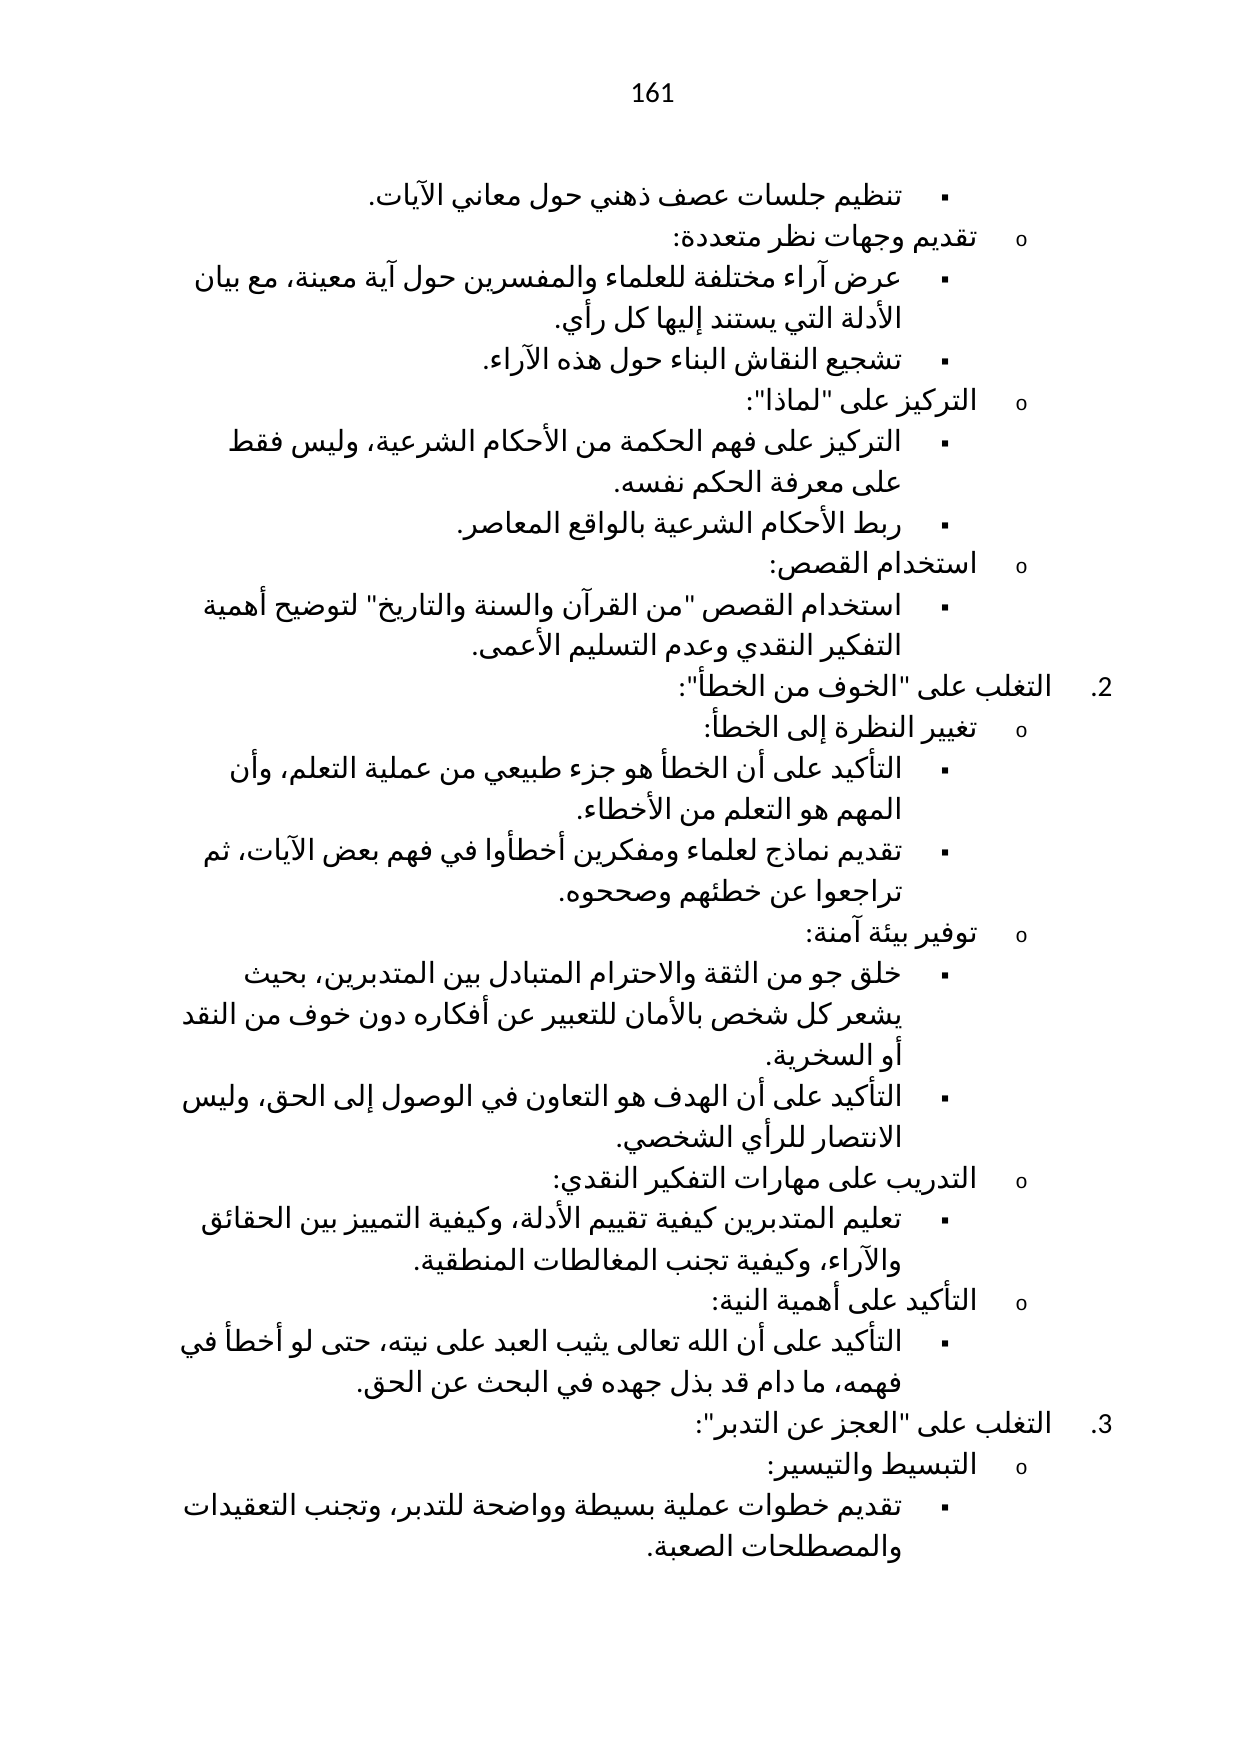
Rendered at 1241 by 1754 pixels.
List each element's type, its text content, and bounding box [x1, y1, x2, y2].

list خلق جو من الثقة والاحترام المتبادل بين المتدبرين، بحيث يشعر كل شخص بالأمان للتعبير عن أفكاره دون خوف من النقد أو السخرية. [177, 955, 940, 1072]
list عرض آراء مختلفة للعلماء والمفسرين حول آية معينة، مع بيان الأدلة التي يستند إليها كل رأي. [177, 259, 940, 336]
list استخدام القصص: [177, 546, 1015, 581]
list تقديم خطوات عملية بسيطة وواضحة للتدبر، وتجنب التعقيدات والمصطلحات الصعبة. [177, 1487, 940, 1564]
list التأكيد على أن الله تعالى يثيب العبد على نيته، حتى لو أخطأ في فهمه، ما دام قد بذل جهده في البحث عن الحق. [177, 1323, 940, 1400]
list التبسيط والتيسير: [177, 1446, 1015, 1482]
list تغيير النظرة إلى الخطأ: [177, 709, 1015, 745]
list تقديم وجهات نظر متعددة: [177, 218, 1015, 254]
list تنظيم جلسات عصف ذهني حول معاني الآيات. [177, 177, 940, 213]
list التركيز على "لماذا": [177, 382, 1015, 417]
list تشجيع النقاش البناء حول هذه الآراء. [177, 341, 940, 377]
list التدريب على مهارات التفكير النقدي: [177, 1160, 1015, 1195]
list التأكيد على أن الخطأ هو جزء طبيعي من عملية التعلم، وأن المهم هو التعلم من الأخطاء. [177, 750, 940, 827]
list ربط الأحكام الشرعية بالواقع المعاصر. [177, 505, 940, 540]
list التغلب على "العجز عن التدبر": [177, 1405, 1090, 1441]
list التغلب على "الخوف من الخطأ": [177, 668, 1090, 704]
list التأكيد على أن الهدف هو التعاون في الوصول إلى الحق، وليس الانتصار للرأي الشخصي. [177, 1078, 940, 1154]
list التأكيد على أهمية النية: [177, 1282, 1015, 1318]
list التركيز على فهم الحكمة من الأحكام الشرعية، وليس فقط على معرفة الحكم نفسه. [177, 423, 940, 499]
list استخدام القصص "من القرآن والسنة والتاريخ" لتوضيح أهمية التفكير النقدي وعدم التسليم الأعمى. [177, 587, 940, 663]
list تقديم نماذج لعلماء ومفكرين أخطأوا في فهم بعض الآيات، ثم تراجعوا عن خطئهم وصححوه. [177, 832, 940, 909]
list تعليم المتدبرين كيفية تقييم الأدلة، وكيفية التمييز بين الحقائق والآراء، وكيفية تجنب المغالطات المنطقية. [177, 1201, 940, 1277]
list توفير بيئة آمنة: [177, 914, 1015, 950]
